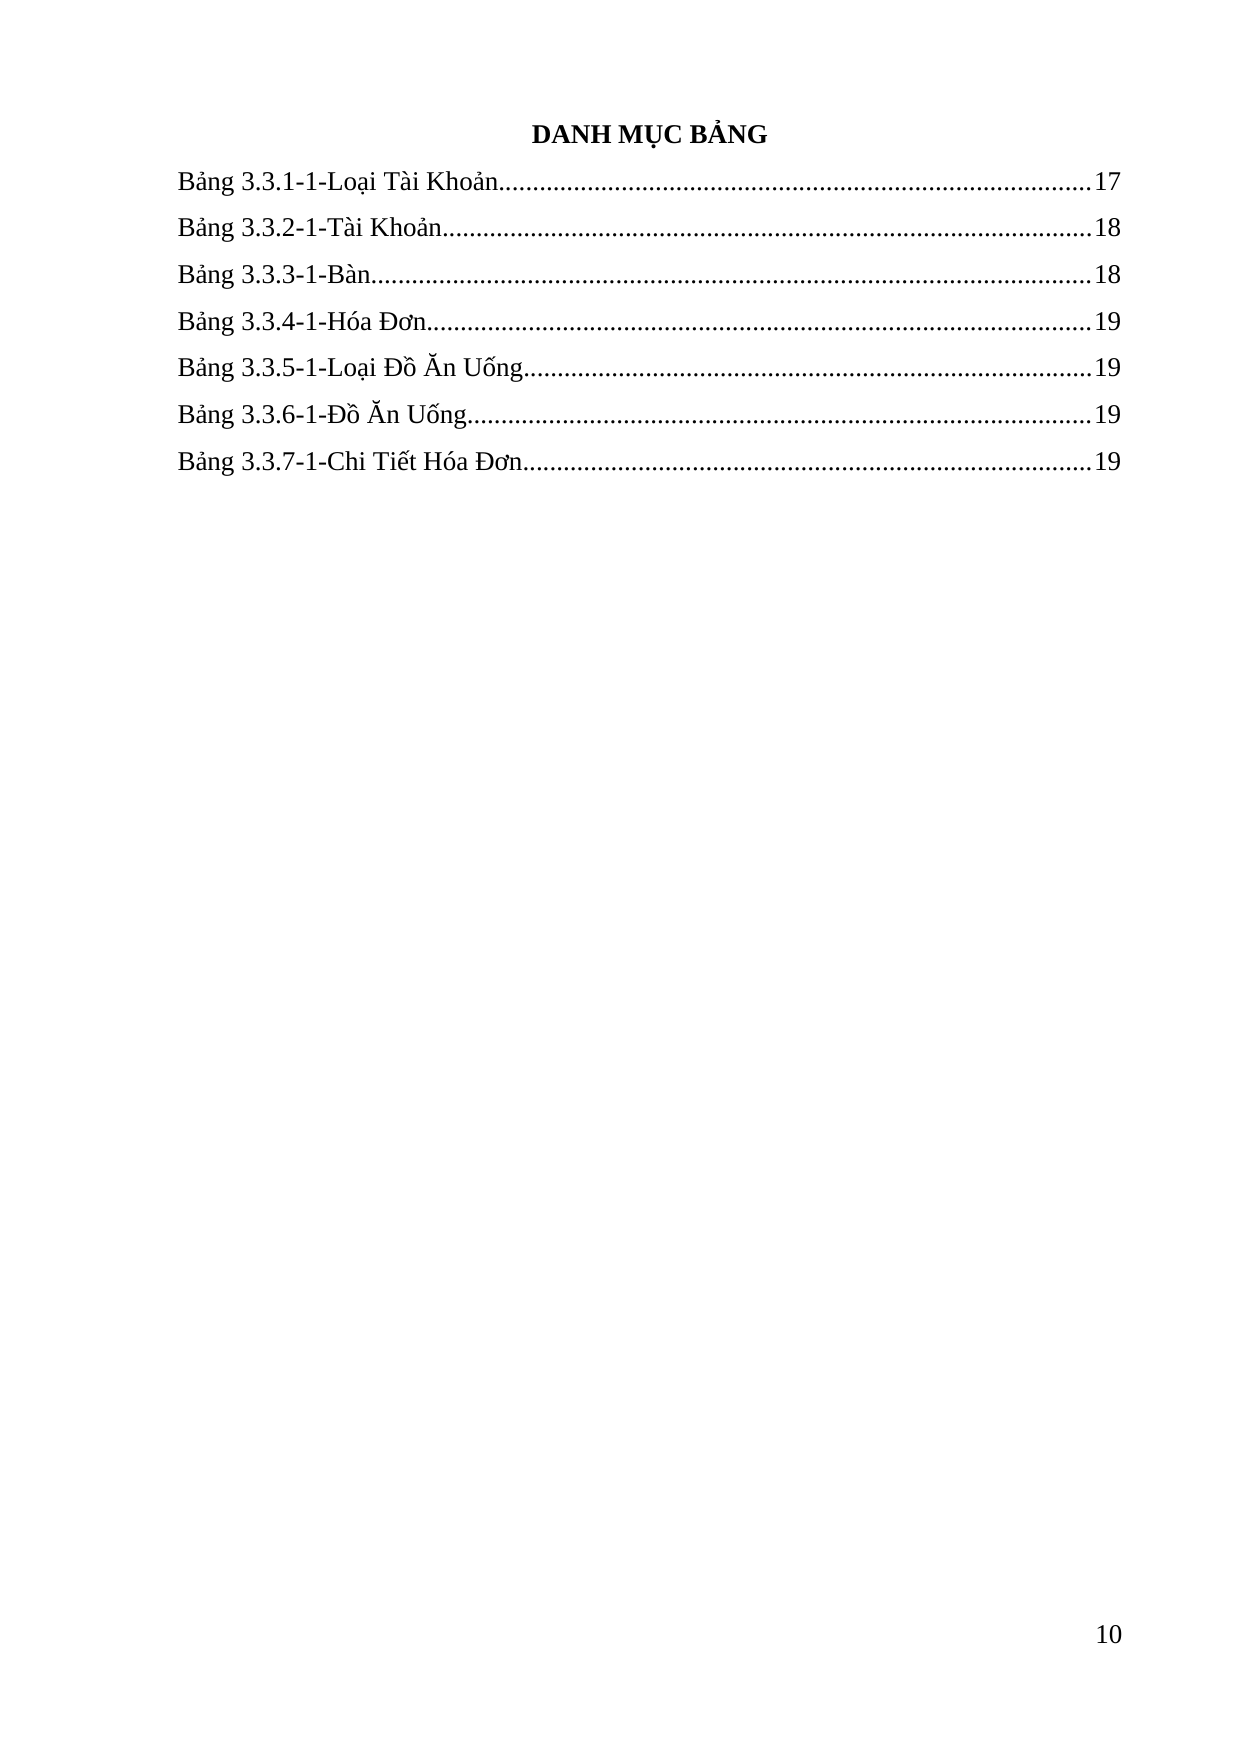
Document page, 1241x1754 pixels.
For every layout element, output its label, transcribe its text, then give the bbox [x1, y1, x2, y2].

text DANH MỤC BẢNG [177, 118, 1122, 149]
text Bảng 3.3.6-1-Đồ Ăn Uống 19 [177, 398, 1122, 429]
text Bảng 3.3.2-1-Tài Khoản 18 [177, 211, 1122, 243]
text Bảng 3.3.3-1-Bàn 18 [177, 258, 1122, 289]
text Bảng 3.3.4-1-Hóa Đơn 19 [177, 305, 1122, 336]
text Bảng 3.3.1-1-Loại Tài Khoản 17 [177, 165, 1122, 196]
text Bảng 3.3.5-1-Loại Đồ Ăn Uống 19 [177, 351, 1122, 383]
text Bảng 3.3.7-1-Chi Tiết Hóa Đơn 19 [177, 445, 1122, 476]
